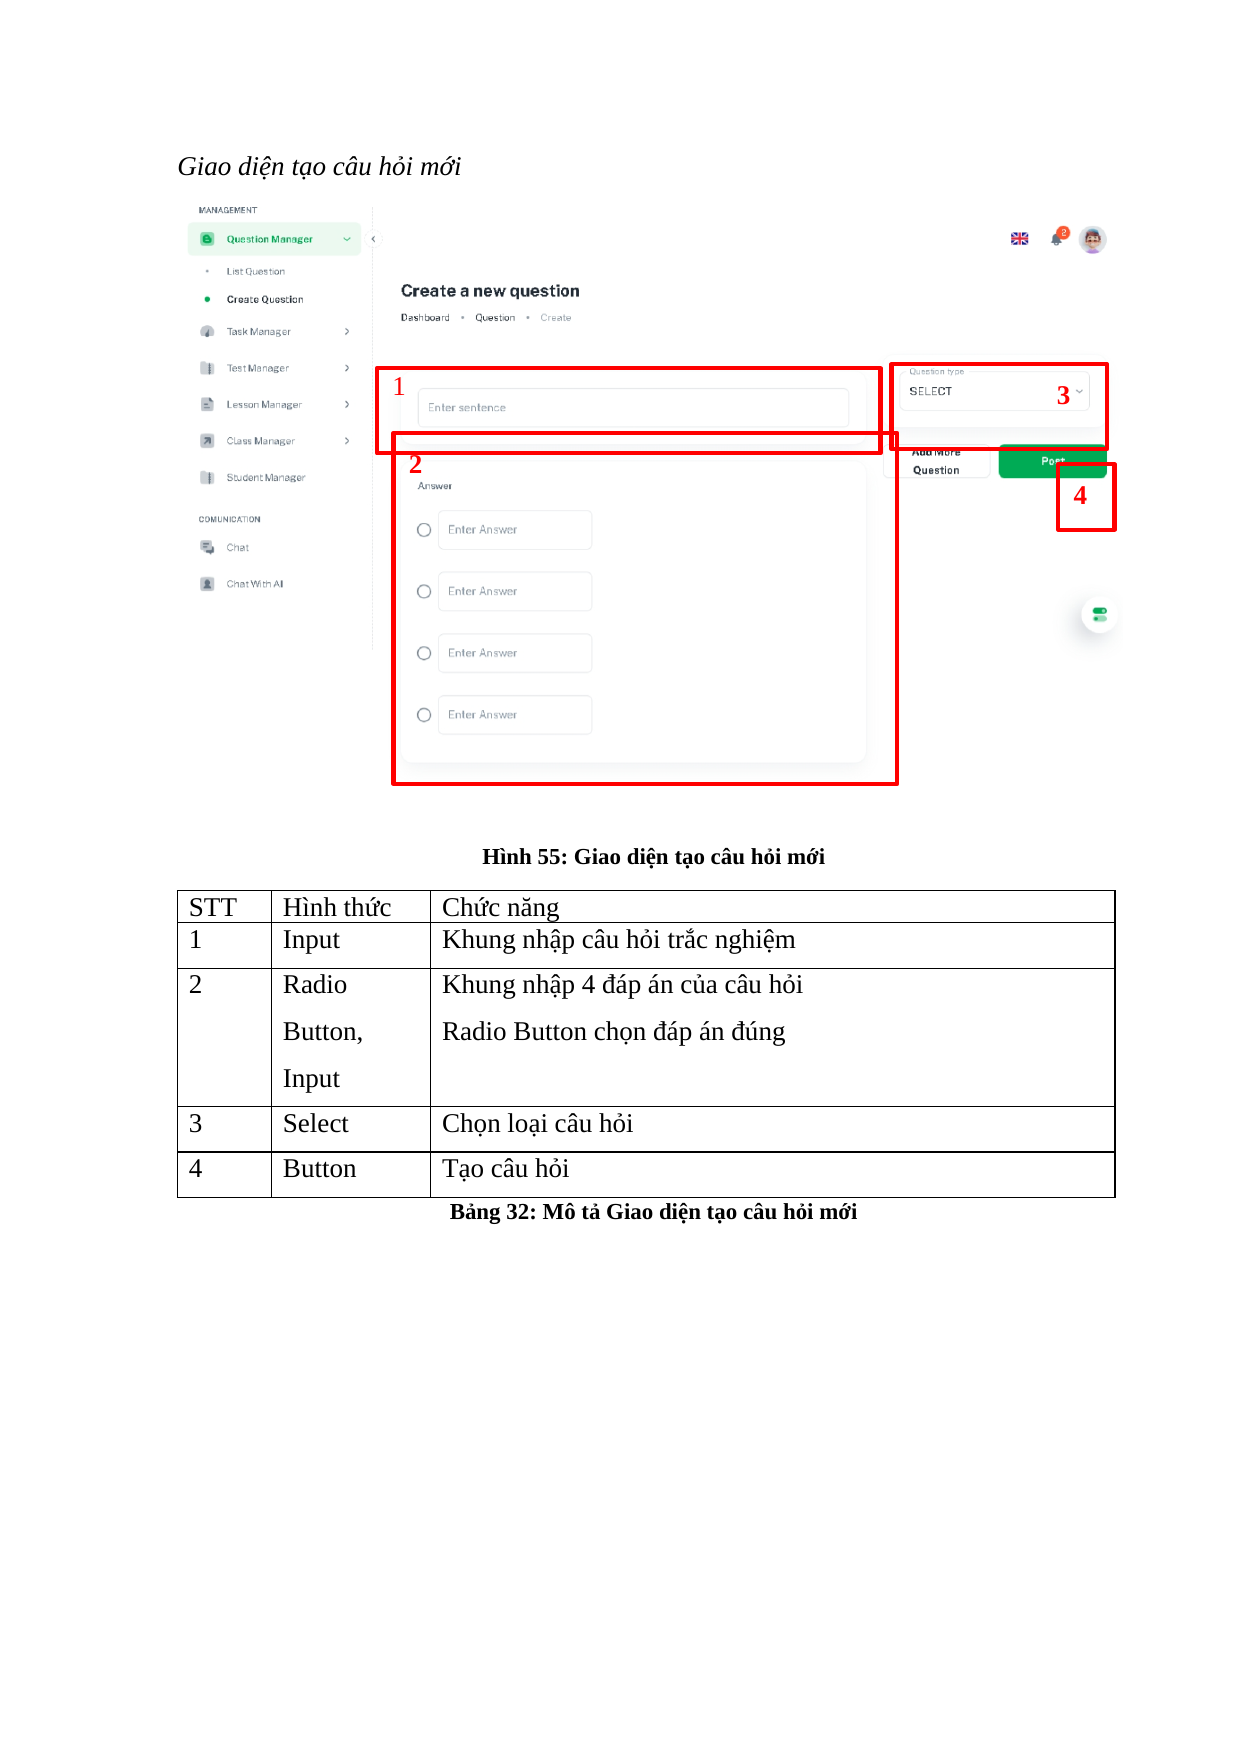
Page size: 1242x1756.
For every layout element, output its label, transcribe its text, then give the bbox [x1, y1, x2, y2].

table_cell 3 [178, 1107, 271, 1151]
table_cell Tạo câu hỏi [431, 1153, 1114, 1197]
table_header Hình thức [272, 891, 430, 922]
table_cell 1 [178, 923, 271, 967]
table_cell 2 [178, 969, 271, 1106]
table_cell Select [272, 1107, 430, 1151]
table_cell Radio Button, Input [272, 969, 430, 1106]
table_header Chức năng [431, 891, 1114, 922]
table_cell Input [272, 923, 430, 967]
text Bảng 32: Mô tả Giao diện tạo câu hỏi mới [184, 1198, 1123, 1224]
table_cell Button [272, 1153, 430, 1197]
table_cell Chọn loại câu hỏi [431, 1107, 1114, 1151]
table_cell Khung nhập câu hỏi trắc nghiệm [431, 923, 1114, 967]
text Hình 55: Giao diện tạo câu hỏi mới [184, 843, 1123, 869]
table_header STT [178, 891, 271, 922]
table_cell 4 [178, 1153, 271, 1197]
picture [177, 207, 1124, 843]
table_cell Khung nhập 4 đáp án của câu hỏi Radio Button chọn đáp án đúng [431, 969, 1114, 1106]
text Giao diện tạo câu hỏi mới [177, 150, 1123, 181]
